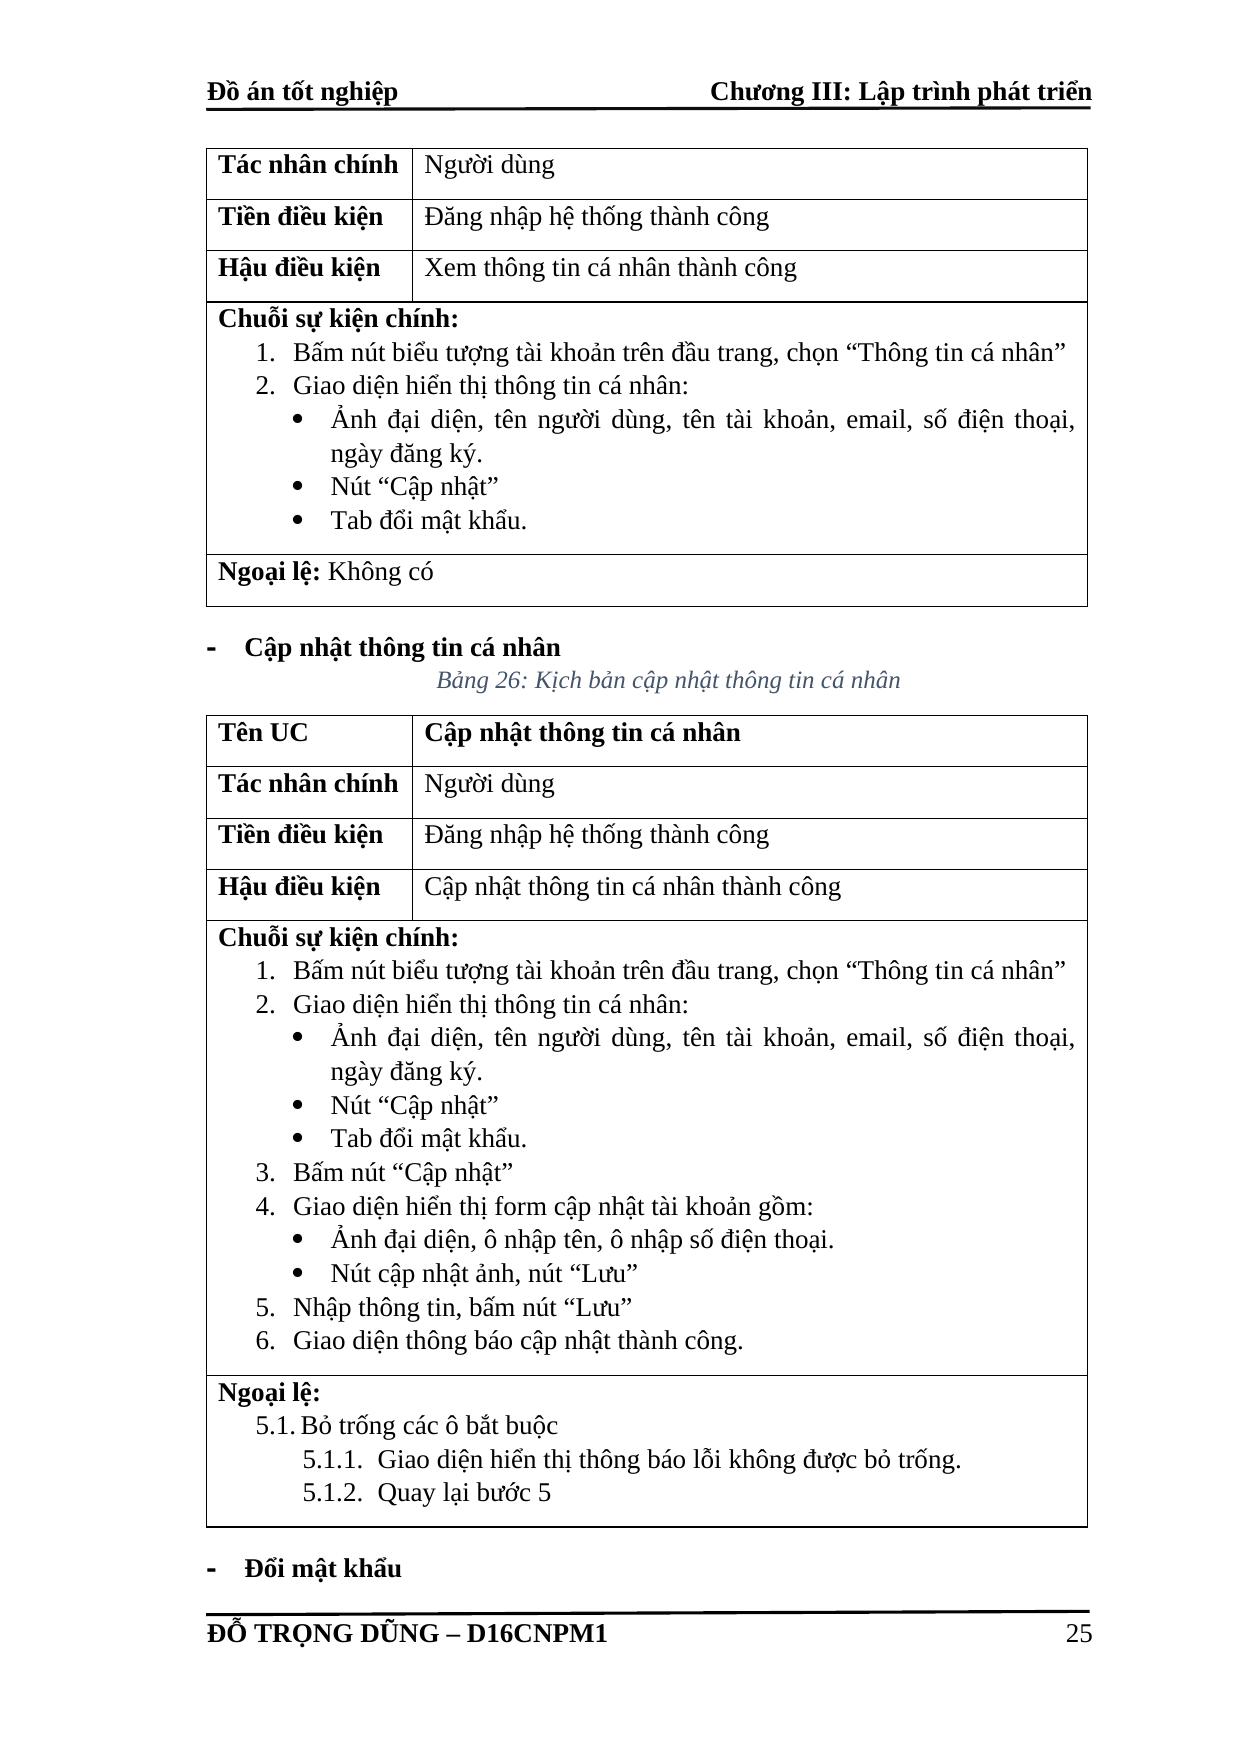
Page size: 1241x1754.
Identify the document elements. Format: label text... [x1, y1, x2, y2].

text Bảng 26: Kịch bản cập nhật thông tin cá nhân [244, 665, 1093, 694]
table_cell Xem thông tin cá nhân thành công [413, 251, 1087, 301]
table_cell Ngoại lệ: Bỏ trống các ô bắt buộc Giao diện hiển thị thông báo lỗi không được bỏ trống. Quay lại bước 5 [207, 1376, 1087, 1526]
list Cập nhật thông tin cá nhân [207, 632, 1093, 663]
table_cell Người dùng [413, 149, 1087, 199]
table_cell Tác nhân chính [207, 149, 412, 199]
table_header Cập nhật thông tin cá nhân [413, 716, 1087, 766]
table_cell Đăng nhập hệ thống thành công [413, 200, 1087, 250]
table_cell Tiền điều kiện [207, 819, 412, 869]
table_cell Đăng nhập hệ thống thành công [413, 819, 1087, 869]
table_cell Chuỗi sự kiện chính: Bấm nút biểu tượng tài khoản trên đầu trang, chọn “Thông tin cá nhân” Giao diện hiển thị thông tin cá nhân: Ảnh đại diện, tên người dùng, tên tài khoản, email, số điện thoại, ngày đăng ký. Nút “Cập nhật” Tab đổi mật khẩu. Bấm nút “Cập nhật” Giao diện hiển thị form cập nhật tài khoản gồm: Ảnh đại diện, ô nhập tên, ô nhập số điện thoại. Nút cập nhật ảnh, nút “Lưu” Nhập thông tin, bấm nút “Lưu” Giao diện thông báo cập nhật thành công. [207, 921, 1087, 1374]
table_cell Tiền điều kiện [207, 200, 412, 250]
table_cell Ngoại lệ: Không có [207, 555, 1087, 606]
table_cell Hậu điều kiện [207, 251, 412, 301]
list Đổi mật khẩu [207, 1552, 1093, 1584]
table_cell Hậu điều kiện [207, 870, 412, 920]
table_cell Cập nhật thông tin cá nhân thành công [413, 870, 1087, 920]
table_header Tên UC [207, 716, 412, 766]
table_cell Tác nhân chính [207, 767, 412, 817]
table_cell Người dùng [413, 767, 1087, 817]
table_cell Chuỗi sự kiện chính: Bấm nút biểu tượng tài khoản trên đầu trang, chọn “Thông tin cá nhân” Giao diện hiển thị thông tin cá nhân: Ảnh đại diện, tên người dùng, tên tài khoản, email, số điện thoại, ngày đăng ký. Nút “Cập nhật” Tab đổi mật khẩu. [207, 303, 1087, 554]
